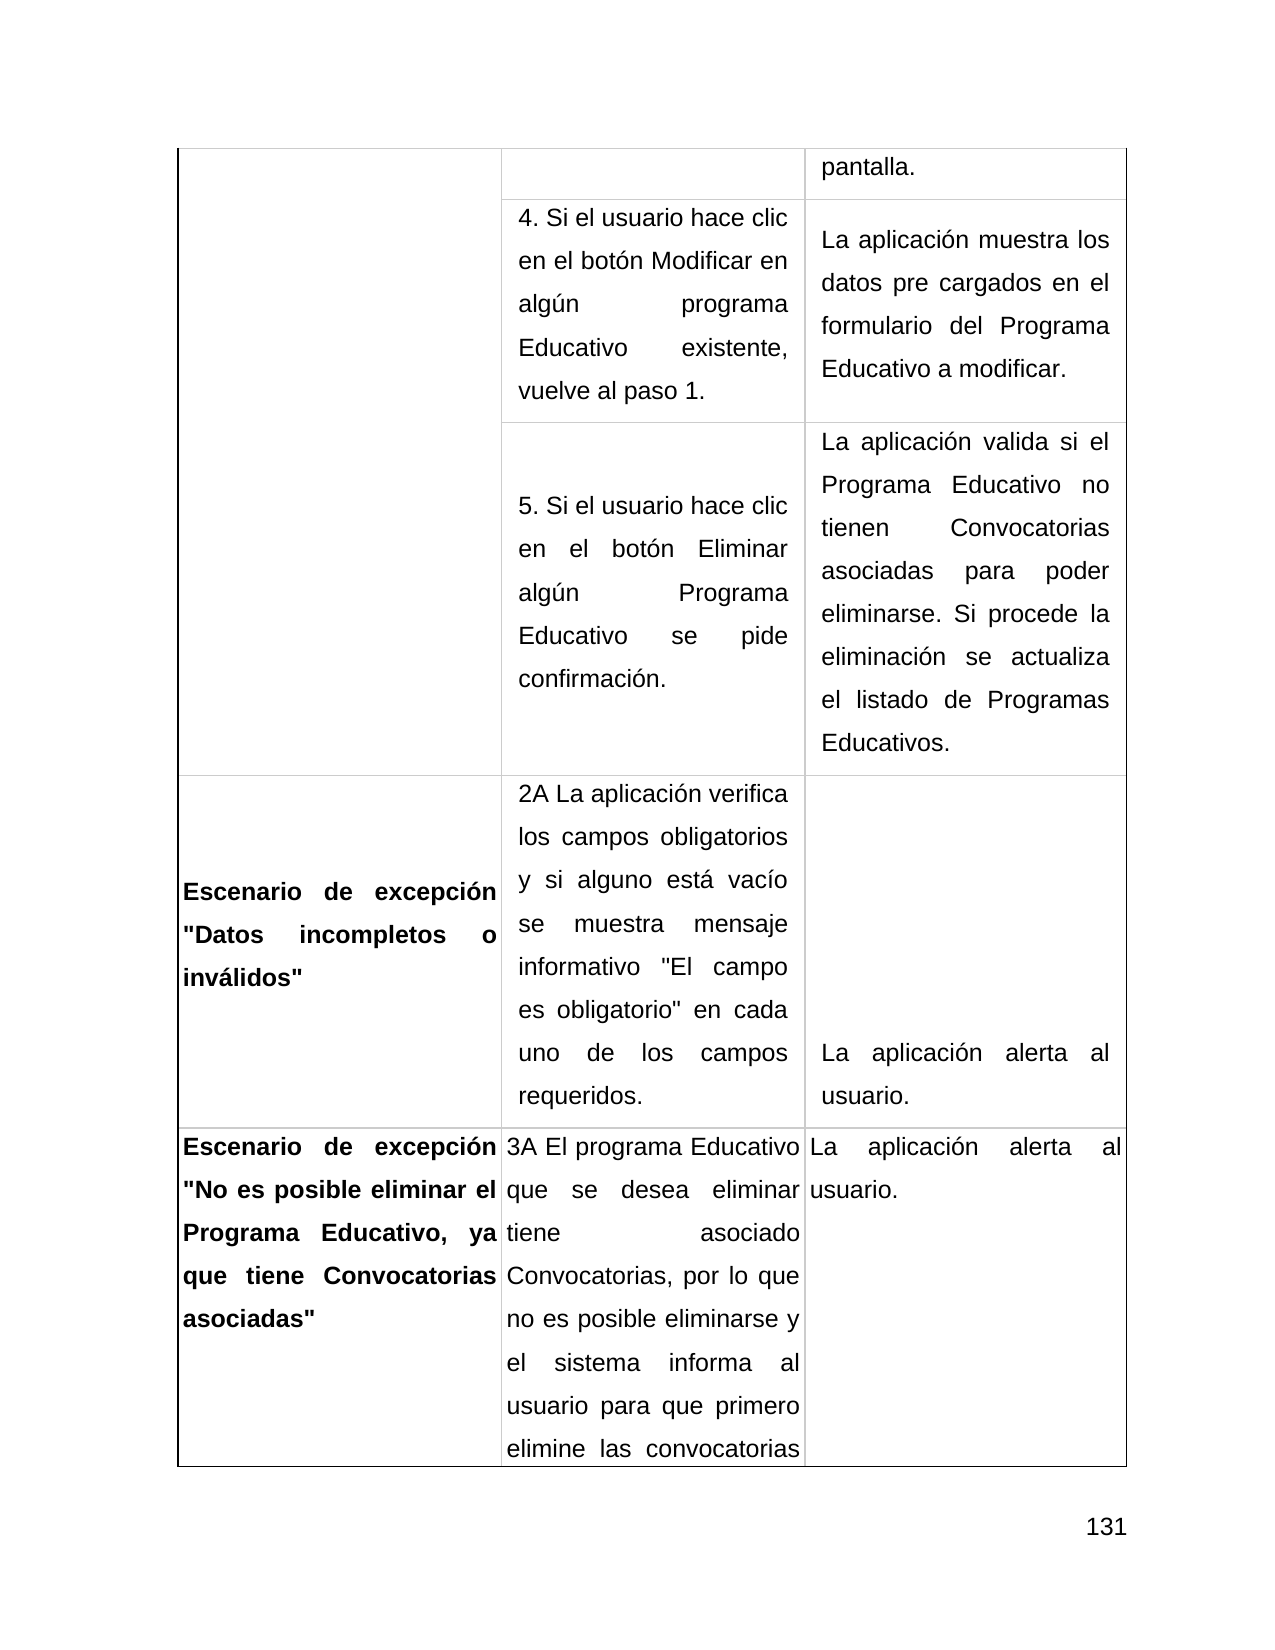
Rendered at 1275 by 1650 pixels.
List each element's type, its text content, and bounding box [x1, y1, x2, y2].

table_cell 2A La aplicación verifica los campos obligatorios y si alguno está vacío se muestra mensaje informativo "El campo es obligatorio" en cada uno de los campos requeridos. [502, 776, 804, 1127]
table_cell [806, 1129, 1126, 1466]
table_cell Escenario de excepción "Datos incompletos o inválidos" [179, 776, 501, 1127]
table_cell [502, 149, 804, 198]
table_cell La aplicación alerta al usuario. [806, 776, 1126, 1127]
table_cell La aplicación valida si el Programa Educativo no tienen Convocatorias asociadas para poder eliminarse. Si procede la eliminación se actualiza el listado de Programas Educativos. [806, 423, 1126, 774]
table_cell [806, 149, 1126, 198]
table_cell 5. Si el usuario hace clic en el botón Eliminar algún Programa Educativo se pide confirmación. [502, 423, 804, 774]
table_cell 4. Si el usuario hace clic en el botón Modificar en algún programa Educativo existente, vuelve al paso 1. [502, 200, 804, 422]
table_cell La aplicación muestra los datos pre cargados en el formulario del Programa Educativo a modificar. [806, 200, 1126, 422]
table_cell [179, 1129, 501, 1466]
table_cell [502, 1129, 804, 1466]
